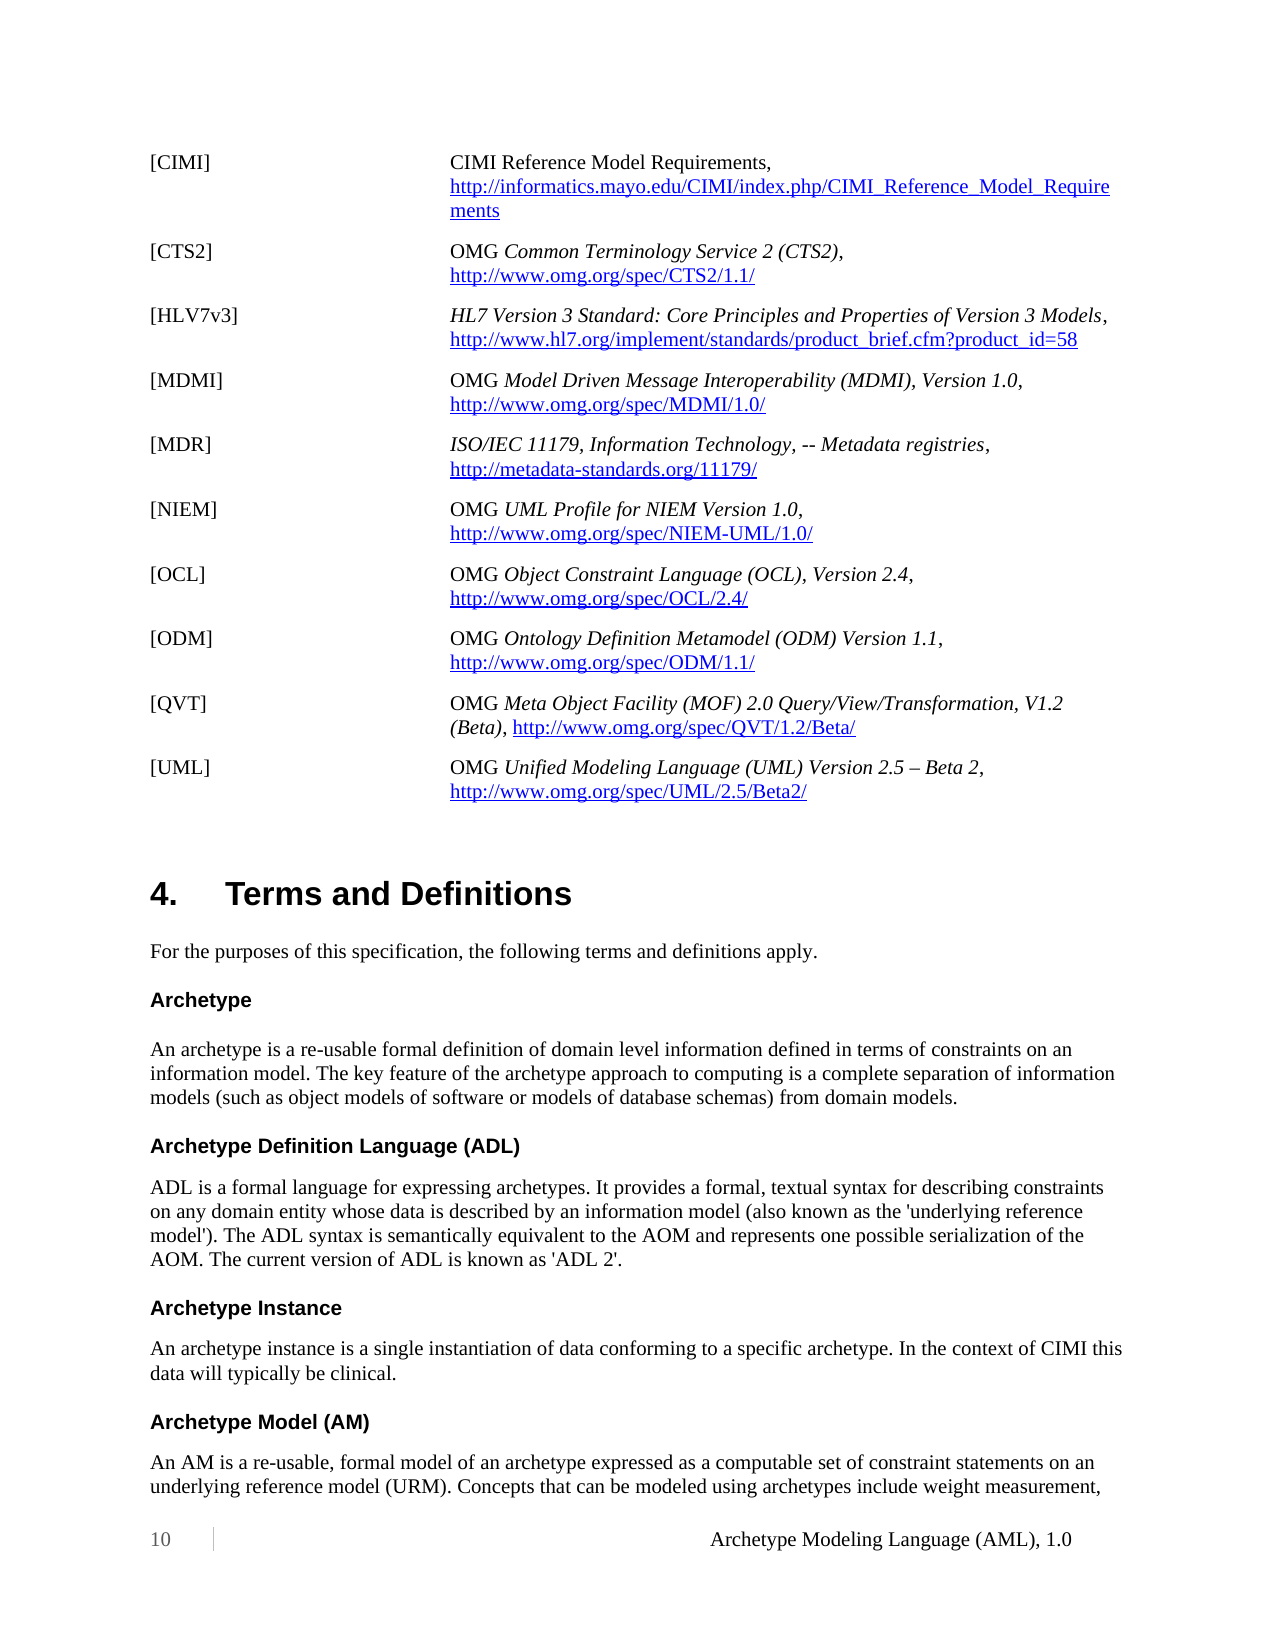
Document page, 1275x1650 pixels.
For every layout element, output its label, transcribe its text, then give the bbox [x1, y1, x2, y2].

subtitle Terms and Definitions [150, 874, 1125, 912]
text [ODM] OMG Ontology Definition Metamodel (ODM) Version 1.1, http://www.omg.org/spec/ODM/1.1/ [150, 626, 1125, 674]
text An archetype is a re-usable formal definition of domain level information defined in terms of constraints on an information model. The key feature of the archetype approach to computing is a complete separation of information models (such as object models of software or models of database schemas) from domain models. [150, 1037, 1125, 1109]
text Archetype Instance [150, 1296, 1125, 1320]
text [CIMI] CIMI Reference Model Requirements, http://informatics.mayo.edu/CIMI/index.php/CIMI_Reference_Model_Requirements [150, 150, 1125, 222]
text [HLV7v3] HL7 Version 3 Standard: Core Principles and Properties of Version 3 Models, http://www.hl7.org/implement/standards/product_brief.cfm?product_id=58 [150, 303, 1125, 351]
text [UML] OMG Unified Modeling Language (UML) Version 2.5 – Beta 2, http://www.omg.org/spec/UML/2.5/Beta2/ [150, 755, 1125, 803]
text [MDMI] OMG Model Driven Message Interoperability (MDMI), Version 1.0, http://www.omg.org/spec/MDMI/1.0/ [150, 368, 1125, 416]
text Archetype Model (AM) [150, 1409, 1125, 1433]
text [NIEM] OMG UML Profile for NIEM Version 1.0, http://www.omg.org/spec/NIEM-UML/1.0/ [150, 497, 1125, 545]
text [QVT] OMG Meta Object Facility (MOF) 2.0 Query/View/Transformation, V1.2 (Beta), http://www.omg.org/spec/QVT/1.2/Beta/ [150, 691, 1125, 739]
text [MDR] ISO/IEC 11179, Information Technology, -- Metadata registries, http://metadata-standards.org/11179/ [150, 432, 1125, 481]
text For the purposes of this specification, the following terms and definitions apply. [150, 939, 1125, 963]
text [CTS2] OMG Common Terminology Service 2 (CTS2), http://www.omg.org/spec/CTS2/1.1/ [150, 239, 1125, 287]
text An archetype instance is a single instantiation of data conforming to a specific archetype. In the context of CIMI this data will typically be clinical. [150, 1336, 1125, 1384]
text Archetype [150, 988, 1125, 1012]
text Archetype Definition Language (ADL) [150, 1134, 1125, 1158]
text ADL is a formal language for expressing archetypes. It provides a formal, textual syntax for describing constraints on any domain entity whose data is described by an information model (also known as the 'underlying reference model'). The ADL syntax is semantically equivalent to the AOM and represents one possible serialization of the AOM. The current version of ADL is known as 'ADL 2'. [150, 1175, 1125, 1271]
text [OCL] OMG Object Constraint Language (OCL), Version 2.4, http://www.omg.org/spec/OCL/2.4/ [150, 562, 1125, 610]
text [150, 1450, 1125, 1498]
